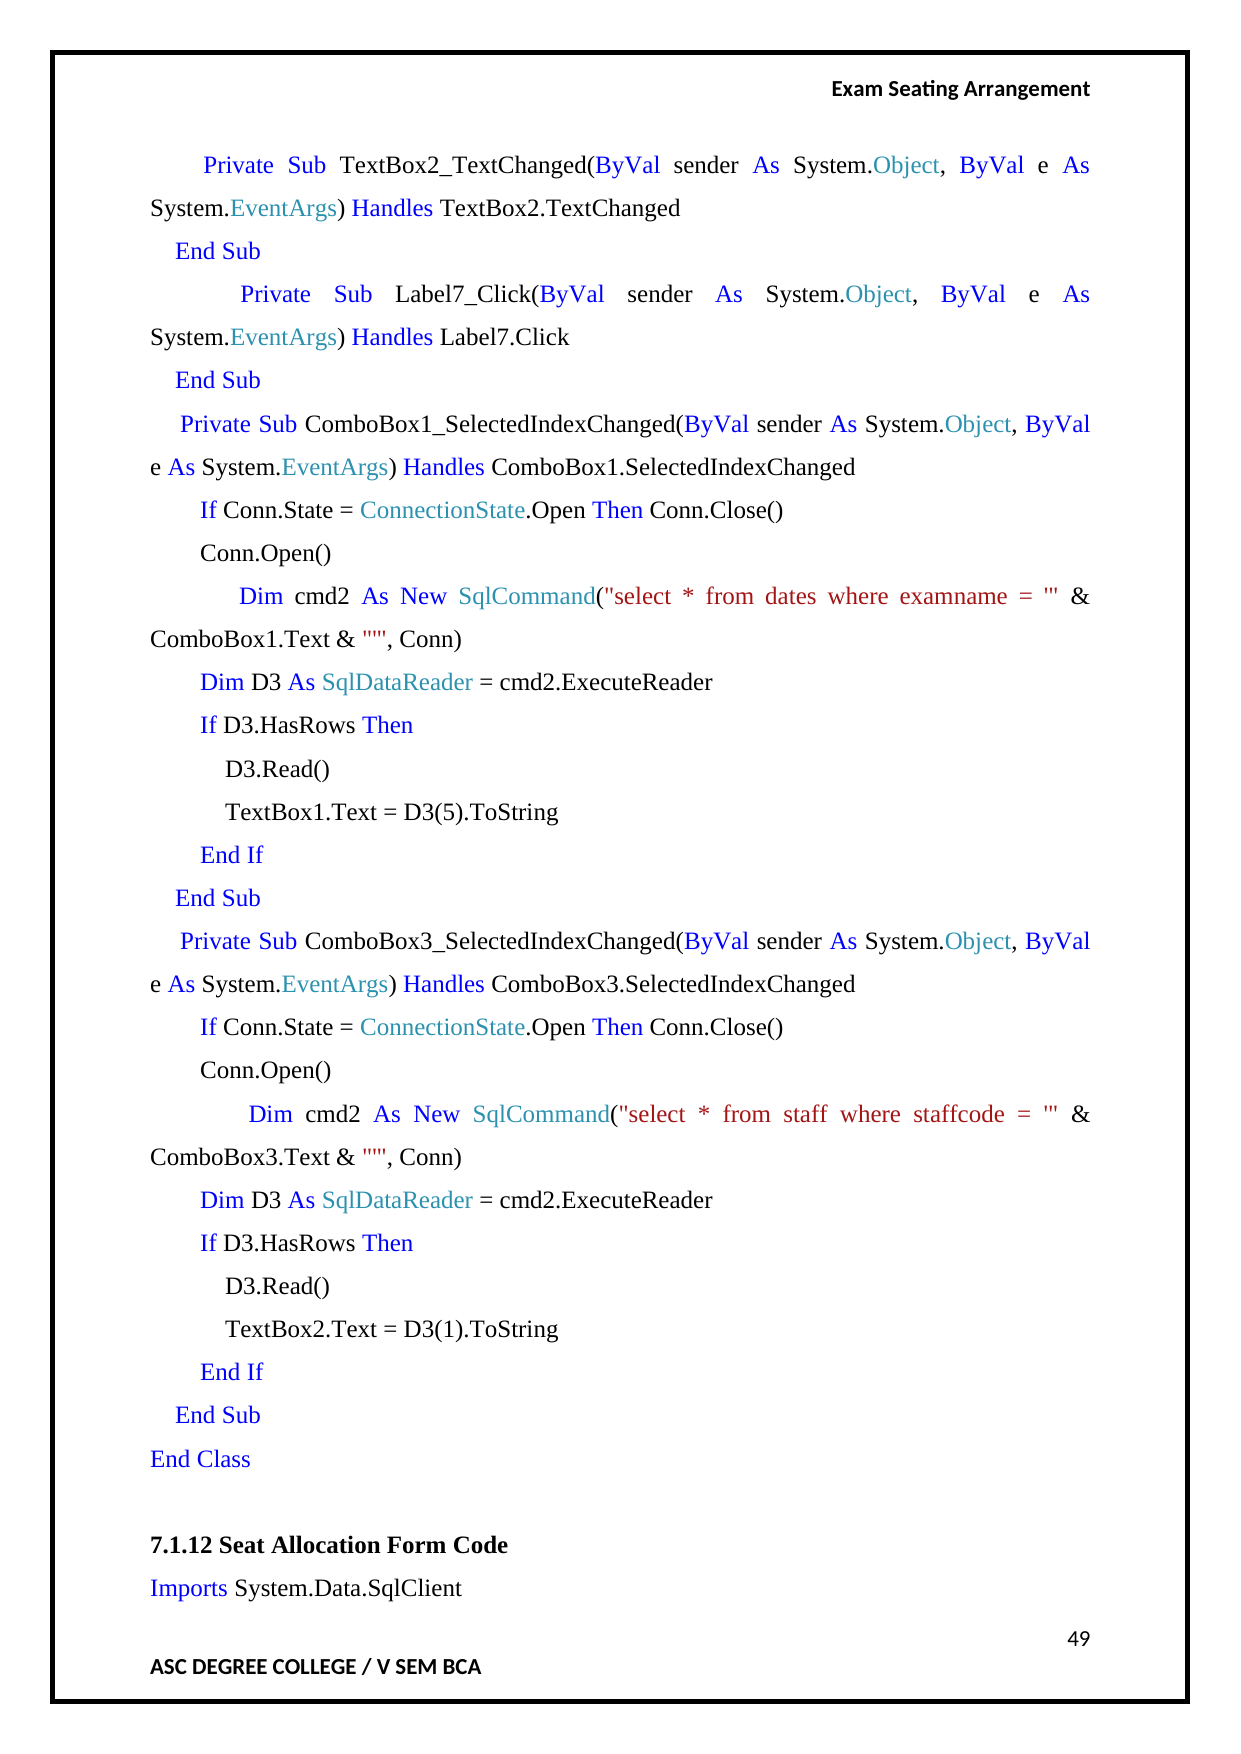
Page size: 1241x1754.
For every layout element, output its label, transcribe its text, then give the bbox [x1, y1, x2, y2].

text End If [150, 840, 1090, 869]
text D3.Read() [150, 1271, 1090, 1300]
text If Conn.State = ConnectionState.Open Then Conn.Close() [150, 495, 1090, 524]
text Conn.Open() [150, 538, 1090, 567]
text If Conn.State = ConnectionState.Open Then Conn.Close() [150, 1012, 1090, 1041]
text Private Sub TextBox2_TextChanged(ByVal sender As System.Object, ByVal e As System.EventArgs) Handles TextBox2.TextChanged [150, 150, 1090, 222]
text Private Sub Label7_Click(ByVal sender As System.Object, ByVal e As System.EventArgs) Handles Label7.Click [150, 279, 1090, 351]
text If D3.HasRows Then [150, 1228, 1090, 1257]
text TextBox1.Text = D3(5).ToString [150, 797, 1090, 826]
text End Class [150, 1444, 1090, 1472]
text TextBox2.Text = D3(1).ToString [150, 1314, 1090, 1343]
text End Sub [150, 236, 1090, 265]
text Dim D3 As SqlDataReader = cmd2.ExecuteReader [150, 667, 1090, 696]
text Dim cmd2 As New SqlCommand("select * from staff where staffcode = '" & ComboBox3.Text & "'", Conn) [150, 1099, 1090, 1171]
text 7.1.12 Seat Allocation Form Code [150, 1530, 1090, 1559]
text Imports System.Data.SqlClient [150, 1573, 1090, 1602]
text Private Sub ComboBox1_SelectedIndexChanged(ByVal sender As System.Object, ByVal e As System.EventArgs) Handles ComboBox1.SelectedIndexChanged [150, 409, 1090, 481]
text End Sub [150, 366, 1090, 394]
text End Sub [150, 1401, 1090, 1429]
text Dim cmd2 As New SqlCommand("select * from dates where examname = '" & ComboBox1.Text & "'", Conn) [150, 581, 1090, 653]
text End If [150, 1357, 1090, 1386]
text End Sub [150, 883, 1090, 912]
text Dim D3 As SqlDataReader = cmd2.ExecuteReader [150, 1185, 1090, 1214]
text Conn.Open() [150, 1056, 1090, 1084]
text D3.Read() [150, 754, 1090, 782]
text Private Sub ComboBox3_SelectedIndexChanged(ByVal sender As System.Object, ByVal e As System.EventArgs) Handles ComboBox3.SelectedIndexChanged [150, 926, 1090, 998]
text If D3.HasRows Then [150, 711, 1090, 739]
